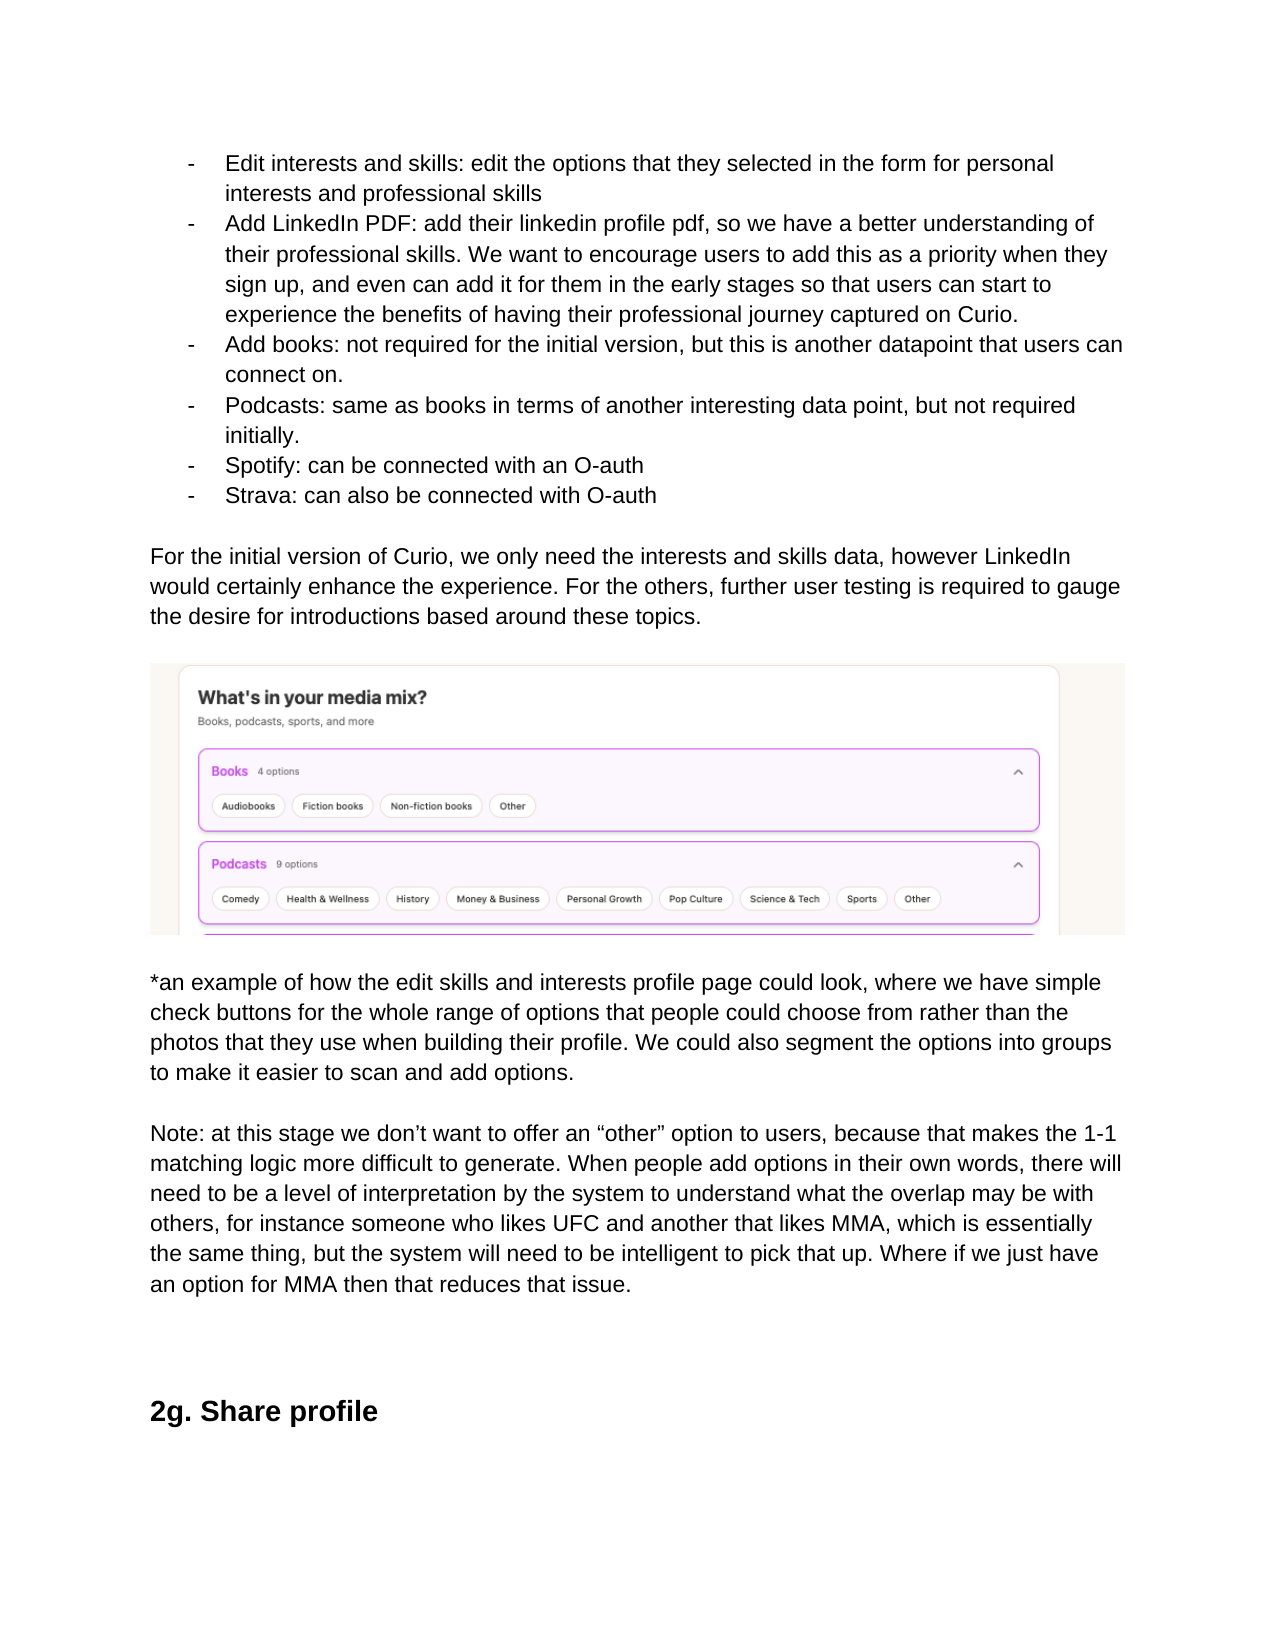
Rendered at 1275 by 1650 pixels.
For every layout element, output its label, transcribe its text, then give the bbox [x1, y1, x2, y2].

text *an example of how the edit skills and interests profile page could look, where we have simple check buttons for the whole range of options that people could choose from rather than the photos that they use when building their profile. We could also segment the options into groups to make it easier to scan and add options. [150, 968, 1125, 1085]
list Add books: not required for the initial version, but this is another datapoint that users can connect on. [187, 331, 1125, 388]
picture [150, 663, 1125, 935]
list Edit interests and skills: edit the options that they selected in the form for personal interests and professional skills [187, 150, 1125, 207]
text Note: at this stage we don’t want to offer an “other” option to users, because that makes the 1-1 matching logic more difficult to generate. When people add options in their own words, there will need to be a level of interpretation by the system to understand what the overlap may be with others, for instance someone who likes UFC and another that likes MMA, which is essentially the same thing, but the system will need to be intelligent to pick that up. Where if we just have an option for MMA then that reduces that issue. [150, 1119, 1125, 1297]
list Spotify: can be connected with an O-auth [187, 452, 1125, 478]
subtitle 2g. Share profile [150, 1394, 1125, 1428]
text For the initial version of Curio, we only need the interests and skills data, however LinkedIn would certainly enhance the experience. For the others, further user testing is required to gauge the desire for introductions based around these topics. [150, 543, 1125, 629]
list Podcasts: same as books in terms of another interesting data point, but not required initially. [187, 392, 1125, 448]
list Add LinkedIn PDF: add their linkedin profile pdf, so we have a better understanding of their professional skills. We want to encourage users to add this as a priority when they sign up, and even can add it for them in the early stages so that users can start to experience the benefits of having their professional journey captured on Curio. [187, 210, 1125, 327]
list Strava: can also be connected with O-auth [187, 482, 1125, 509]
